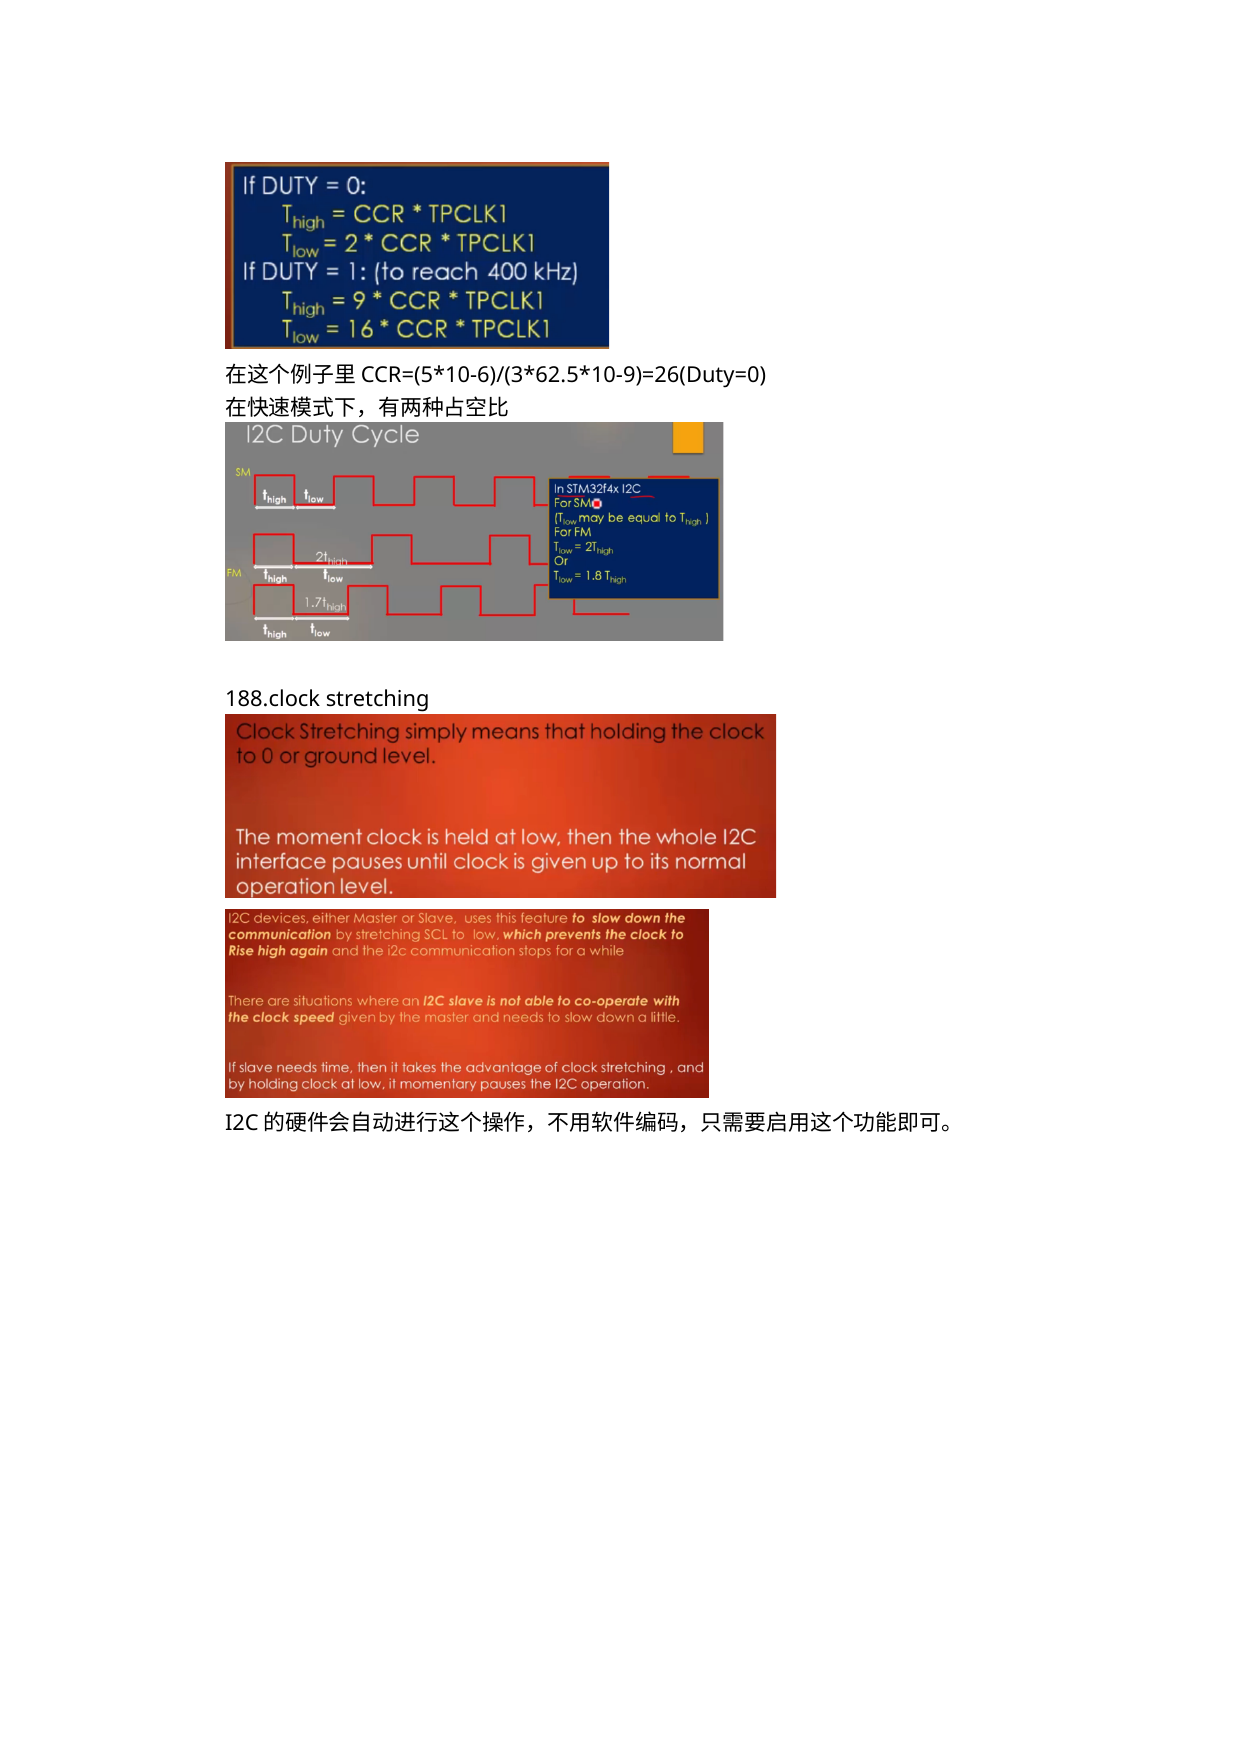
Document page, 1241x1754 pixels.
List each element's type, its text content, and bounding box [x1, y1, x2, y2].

picture [225, 909, 709, 1098]
list 188.clock stretching [225, 682, 1053, 714]
picture [225, 162, 610, 349]
list 在这个例子里CCR=(5*10-6)/(3*62.5*10-9)=26(Duty=0) [225, 357, 1053, 389]
picture [225, 422, 724, 641]
list I2C的硬件会自动进行这个操作，不用软件编码，只需要启用这个功能即可。 [225, 1104, 1053, 1137]
list 在快速模式下，有两种占空比 [225, 389, 1053, 422]
picture [225, 714, 777, 898]
